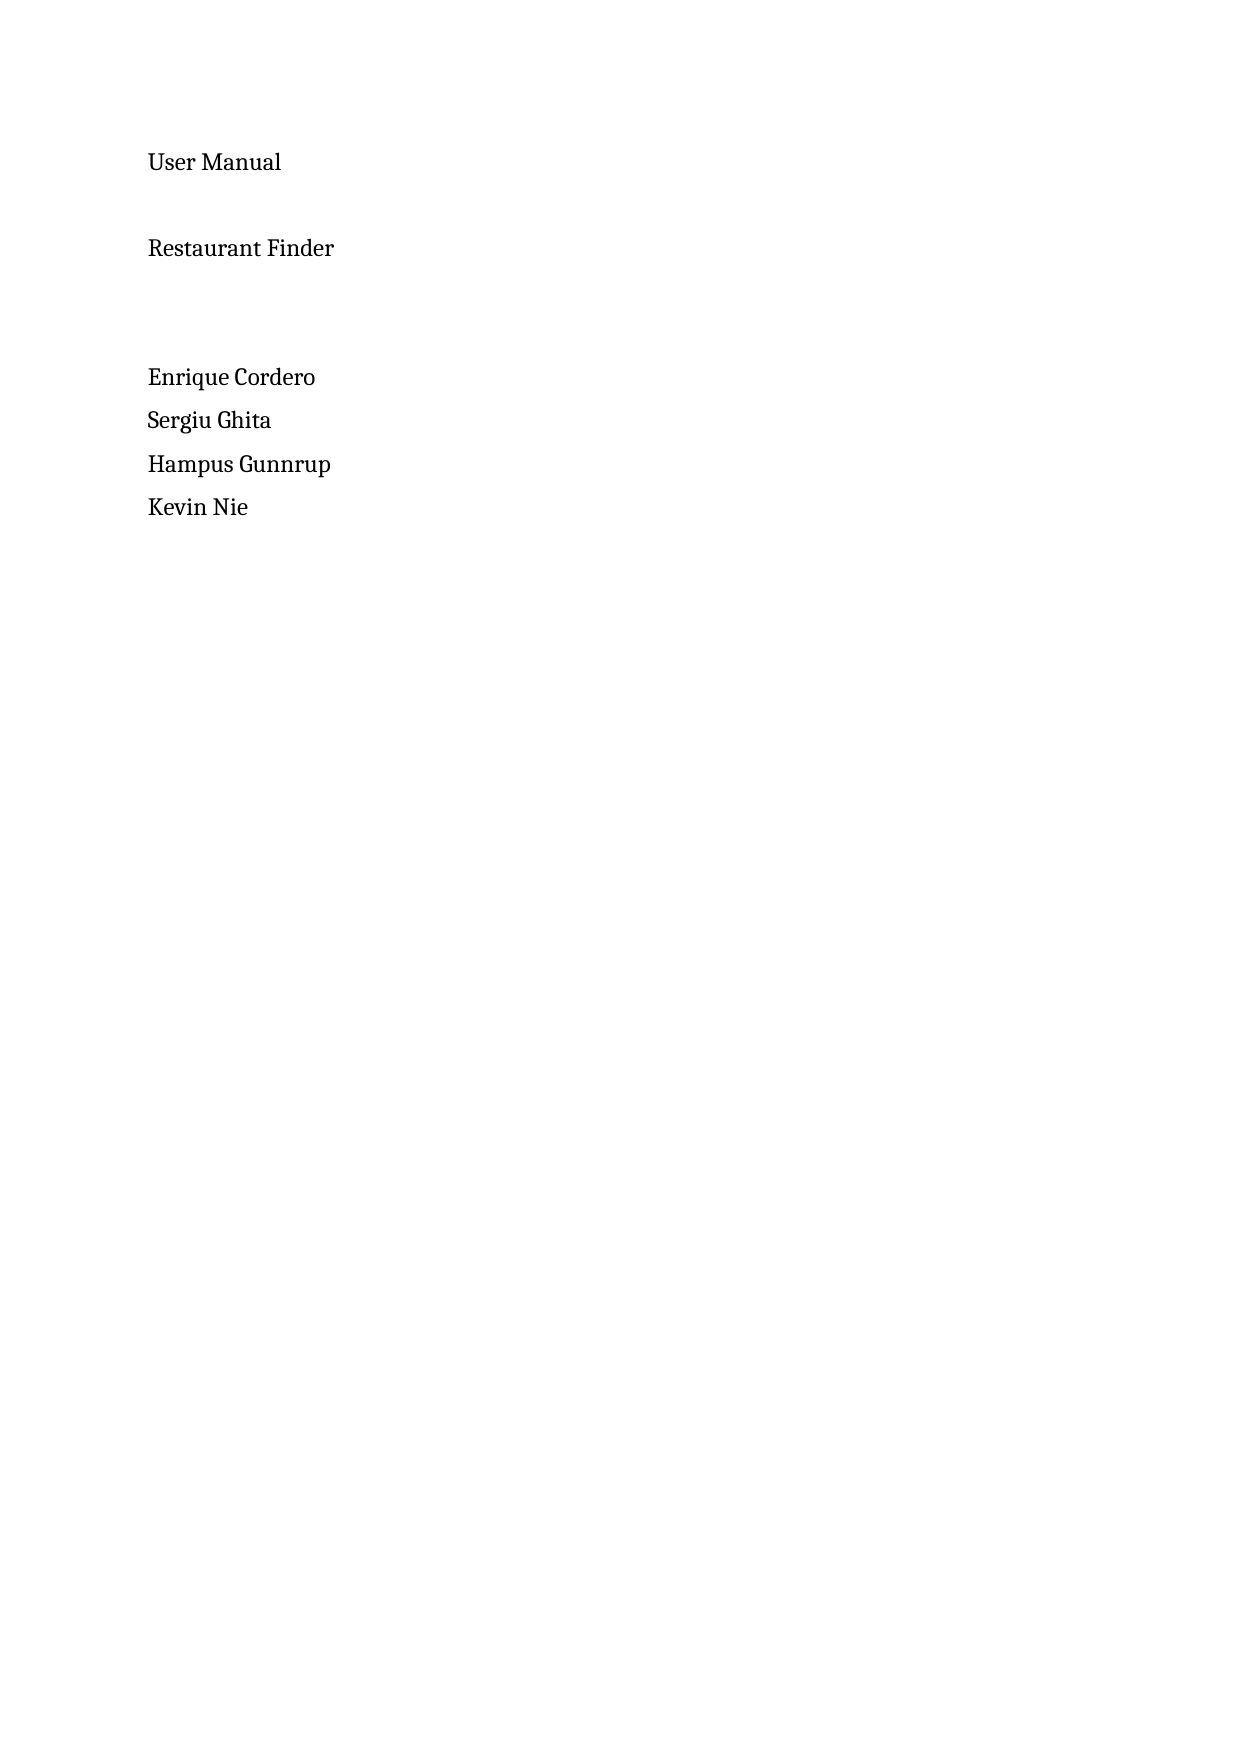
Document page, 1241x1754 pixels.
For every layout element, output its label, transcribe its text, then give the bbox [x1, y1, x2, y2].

text Sergiu Ghita [148, 406, 1093, 435]
text Enrique Cordero [148, 363, 1093, 392]
text Kevin Nie [148, 493, 1093, 521]
text User Manual [148, 148, 1093, 176]
text Hampus Gunnrup [148, 449, 1093, 478]
text Restaurant Finder [148, 234, 1093, 263]
